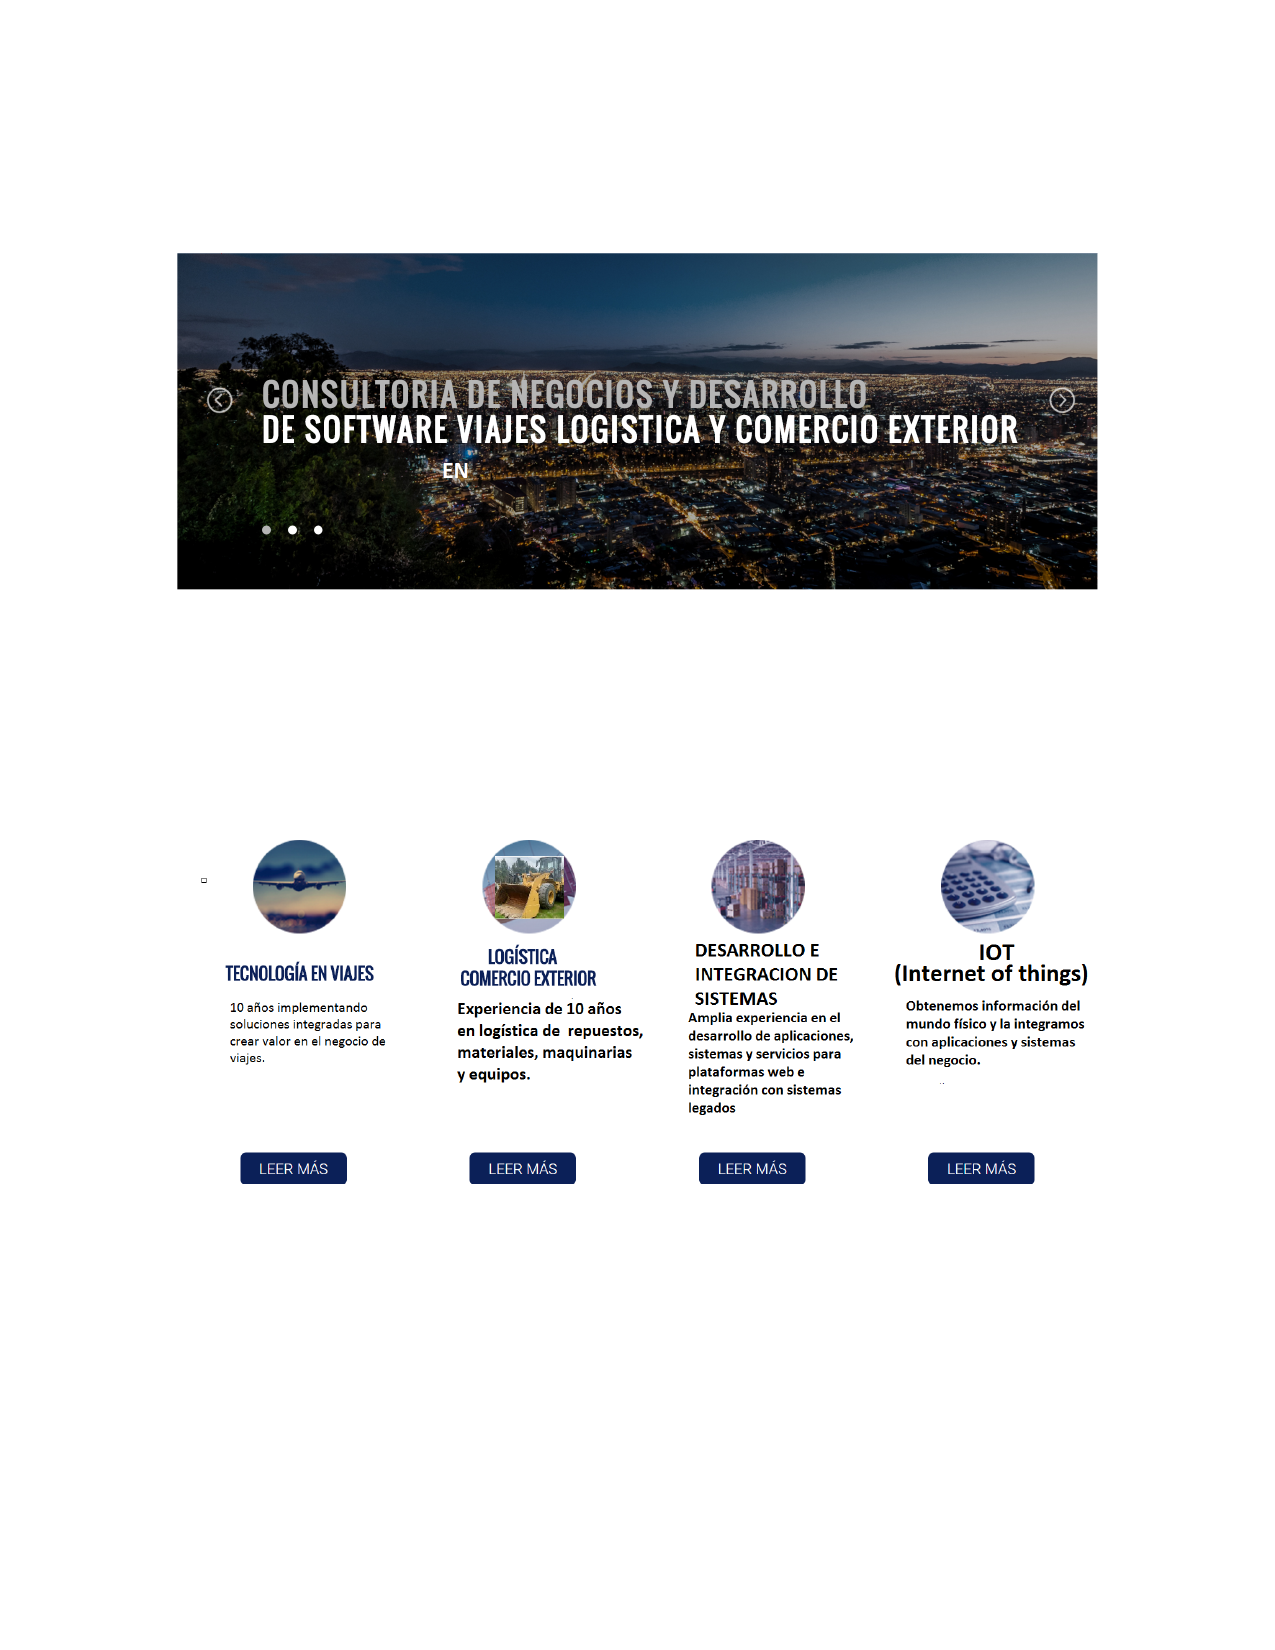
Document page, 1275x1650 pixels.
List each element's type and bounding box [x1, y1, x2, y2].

picture [177, 253, 1098, 590]
picture [177, 826, 1098, 1213]
